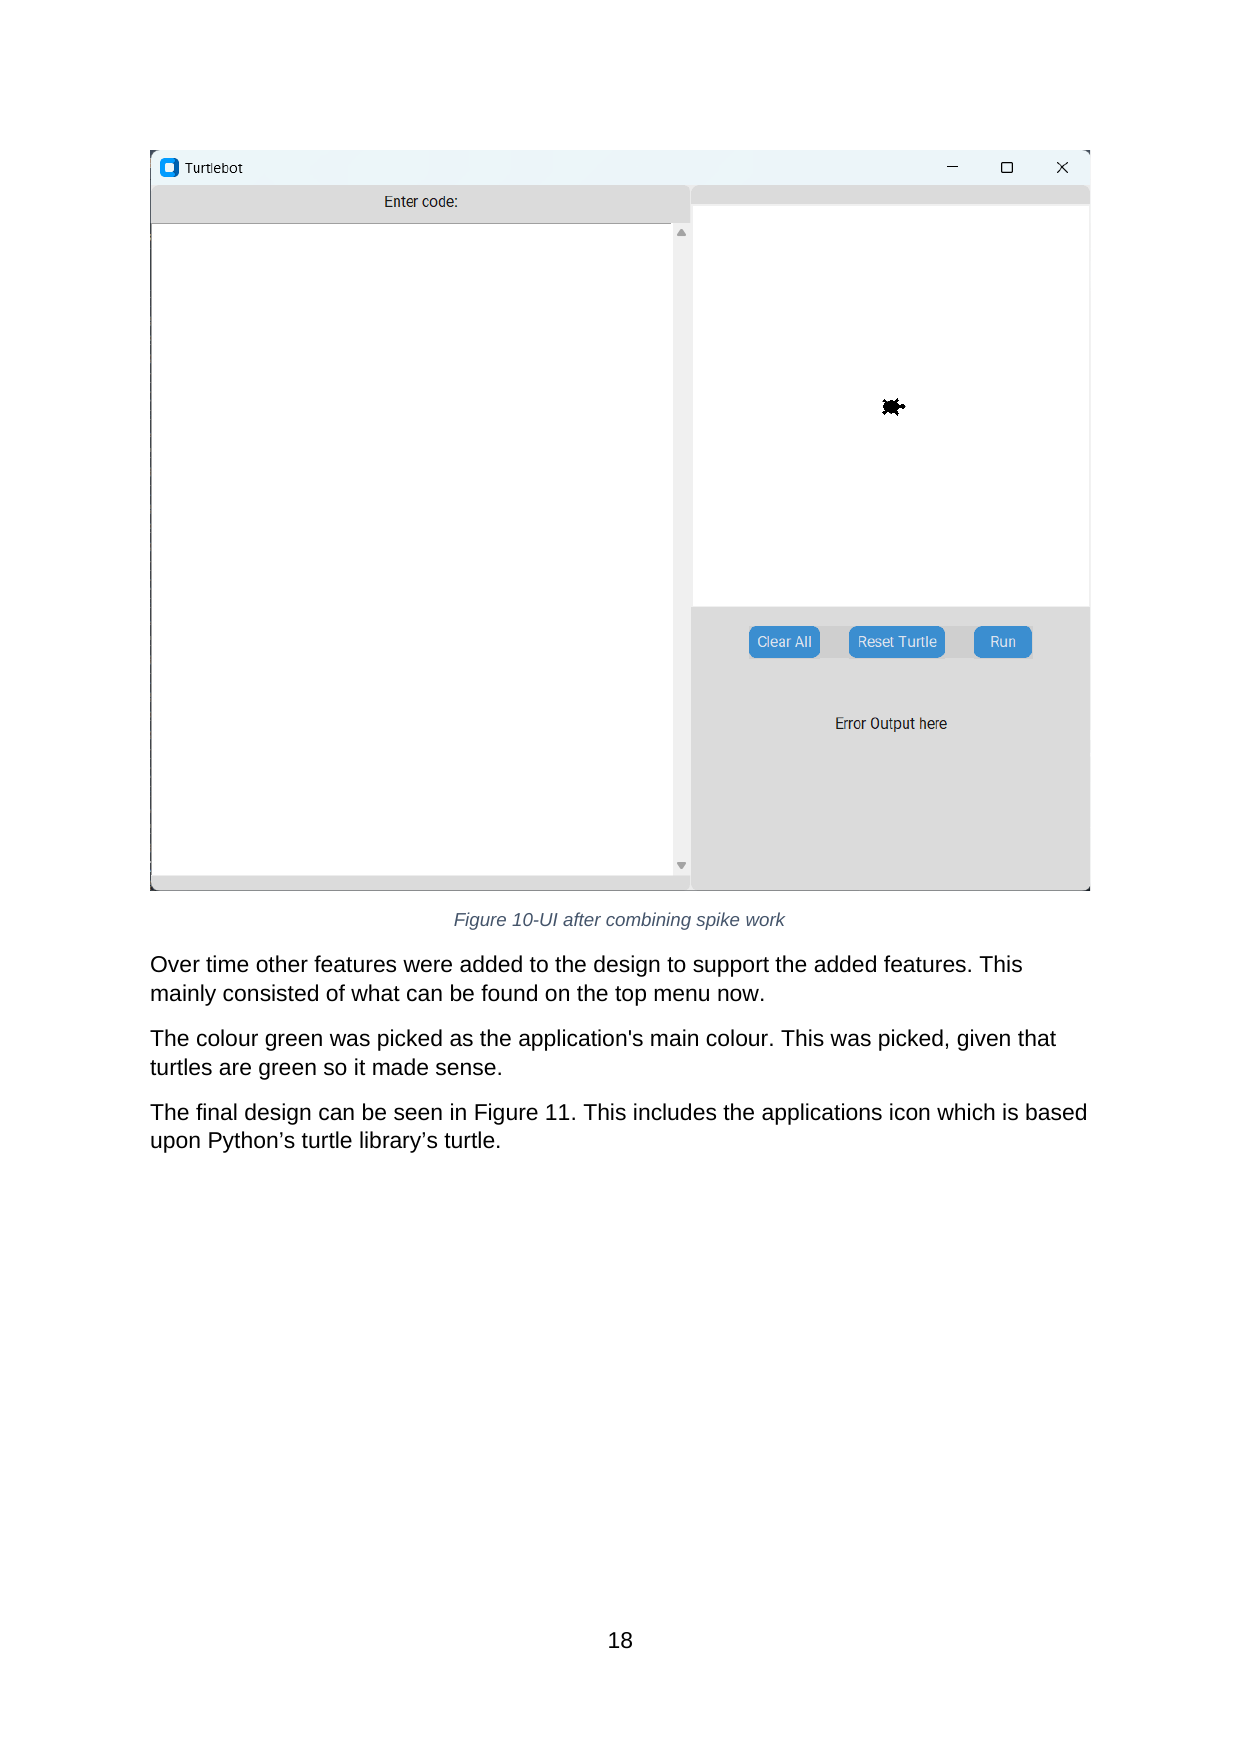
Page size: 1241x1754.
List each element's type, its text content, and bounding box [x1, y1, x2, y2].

picture [150, 150, 1091, 891]
text Figure 10-UI after combining spike work [150, 909, 1090, 931]
text The final design can be seen in Figure 9. This includes the applications icon which is based upon Python’s turtle library’s turtle. [150, 1098, 1090, 1153]
text The colour green was picked as the application's main colour. This was picked, given that turtles are green so it made sense. [150, 1025, 1090, 1080]
text Over time other features were added to the design to support the added features. This mainly consisted of what can be found on the top menu now. [150, 951, 1090, 1006]
